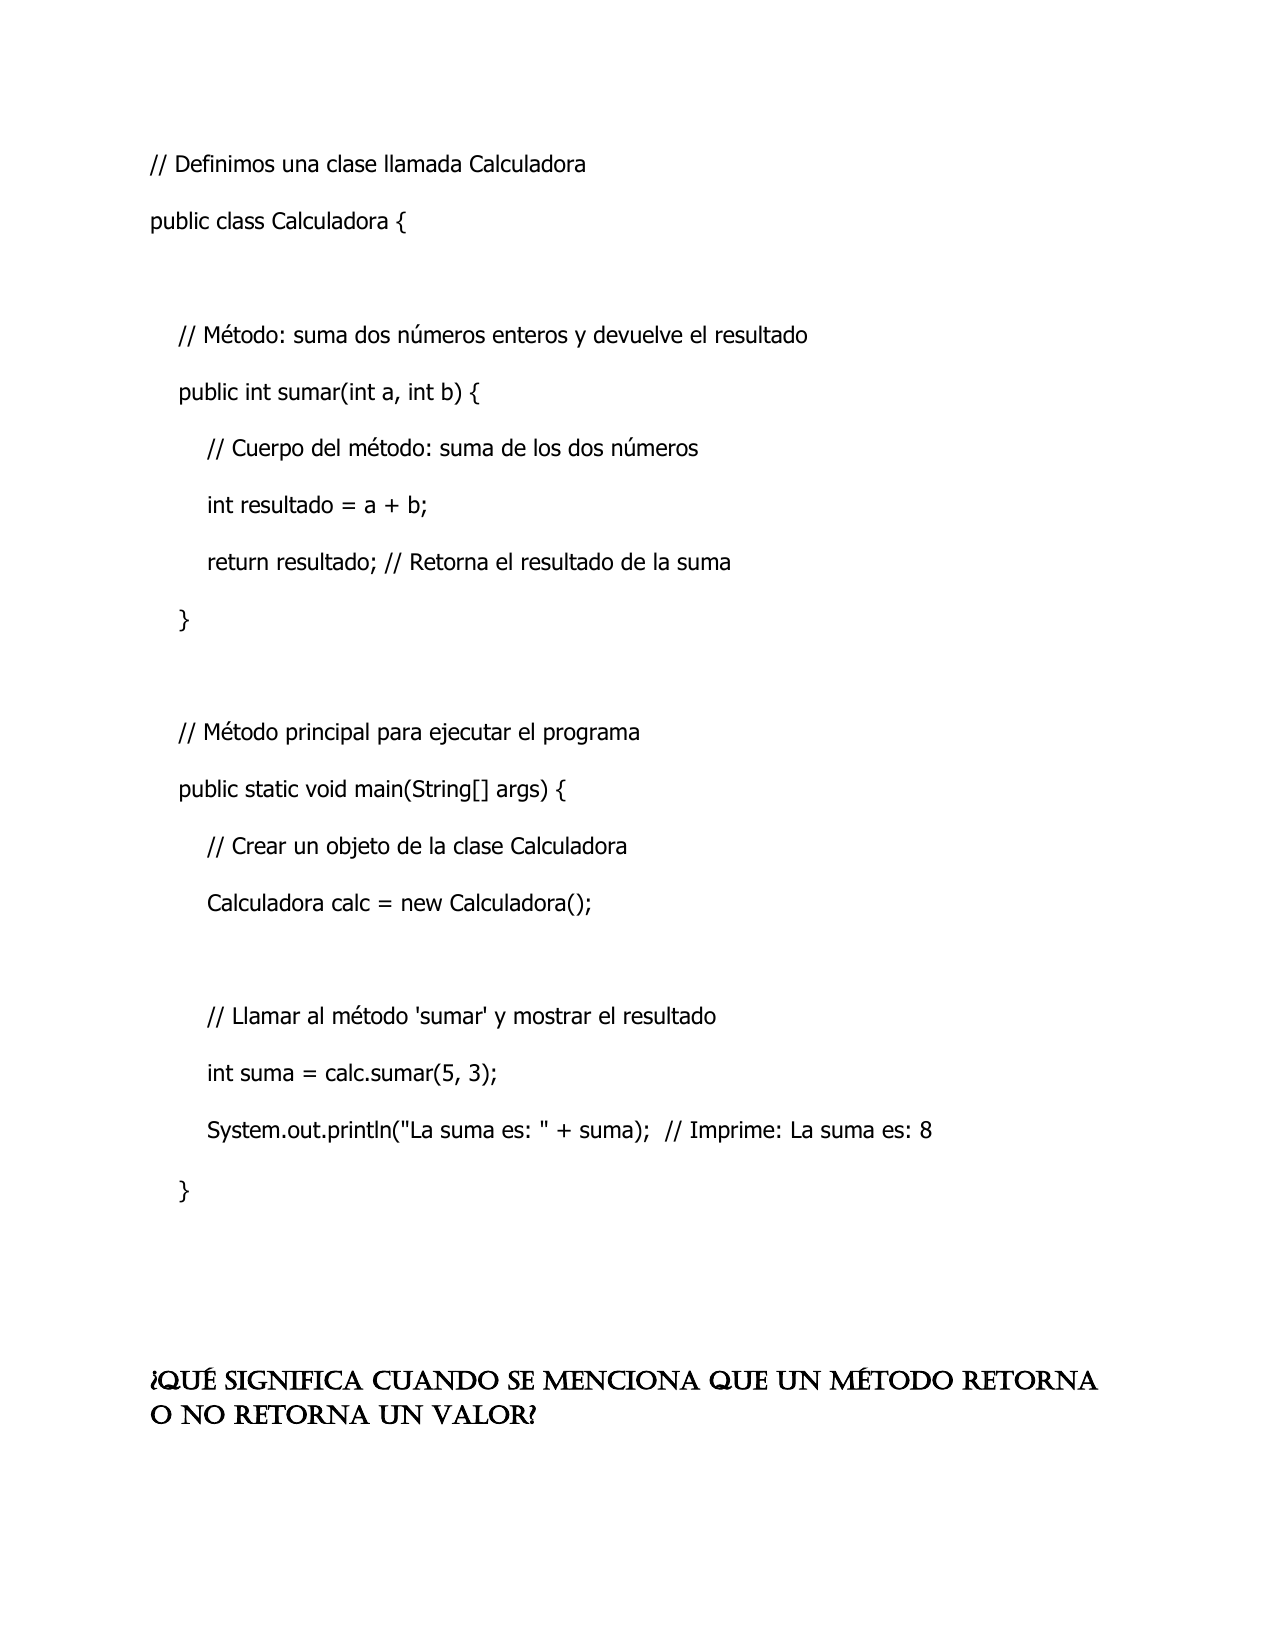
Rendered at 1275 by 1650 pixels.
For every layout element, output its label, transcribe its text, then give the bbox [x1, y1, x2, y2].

text } [150, 604, 1125, 632]
text public static void main(String[] args) { [150, 774, 1125, 802]
text int suma = calc.sumar(5, 3); [150, 1058, 1125, 1086]
text // Llamar al método 'sumar' y mostrar el resultado [150, 1002, 1125, 1029]
subtitle } [150, 1176, 1125, 1204]
text // Método principal para ejecutar el programa [150, 718, 1125, 745]
text System.out.println("La suma es: " + suma); // Imprime: La suma es: 8 [150, 1115, 1125, 1143]
subtitle ¿Qué significa cuando se menciona que un método retorna o no retorna un valor? [150, 1366, 1125, 1430]
text public class Calculadora { [150, 207, 1125, 234]
text // Crear un objeto de la clase Calculadora [150, 831, 1125, 859]
text // Definimos una clase llamada Calculadora [150, 150, 1125, 178]
text Calculadora calc = new Calculadora(); [150, 888, 1125, 916]
text // Método: suma dos números enteros y devuelve el resultado [150, 320, 1125, 348]
text // Cuerpo del método: suma de los dos números [150, 434, 1125, 462]
text public int sumar(int a, int b) { [150, 377, 1125, 405]
text return resultado; // Retorna el resultado de la suma [150, 547, 1125, 575]
text int resultado = a + b; [150, 491, 1125, 518]
